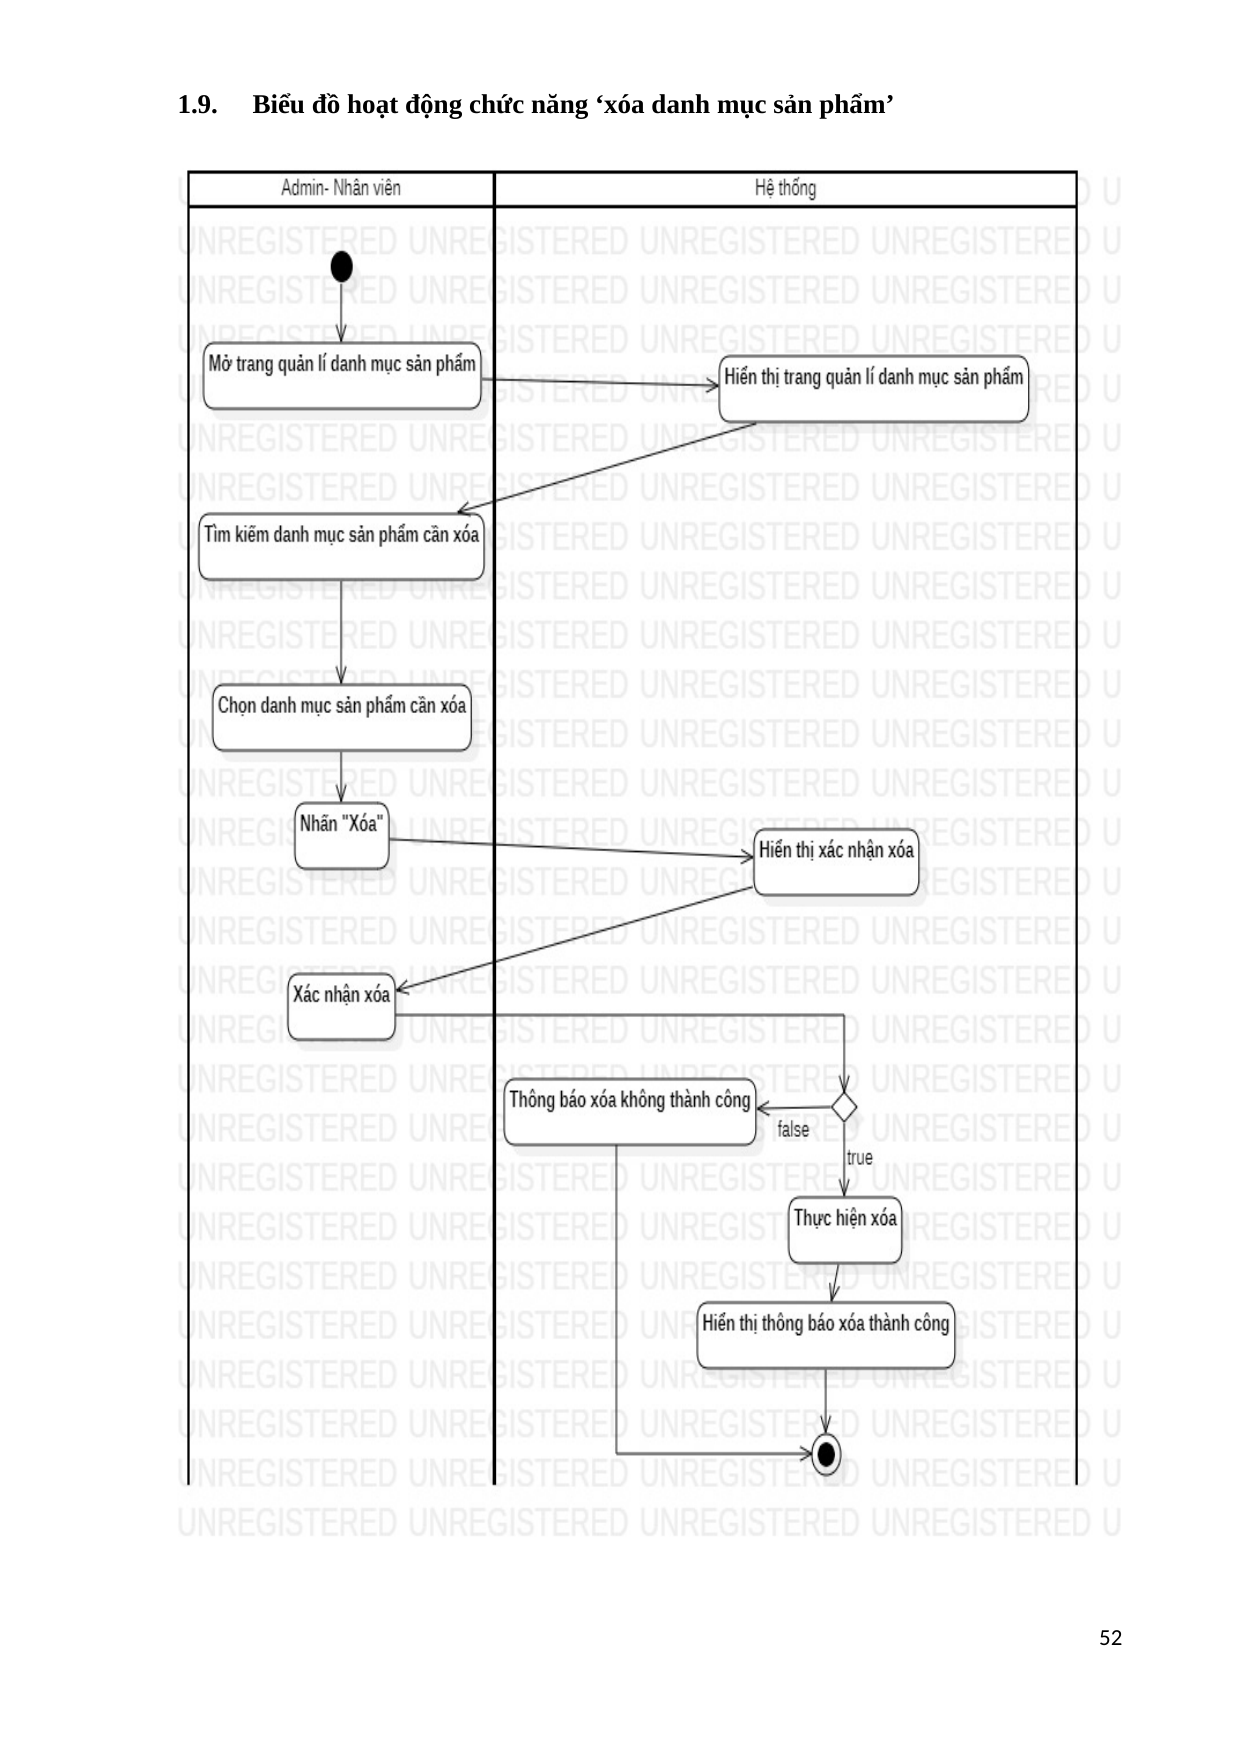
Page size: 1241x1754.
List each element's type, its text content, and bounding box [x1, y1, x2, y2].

list Biểu đồ hoạt động chức năng ‘xóa danh mục sản phẩm’ [177, 89, 1122, 120]
picture [177, 156, 1123, 1551]
